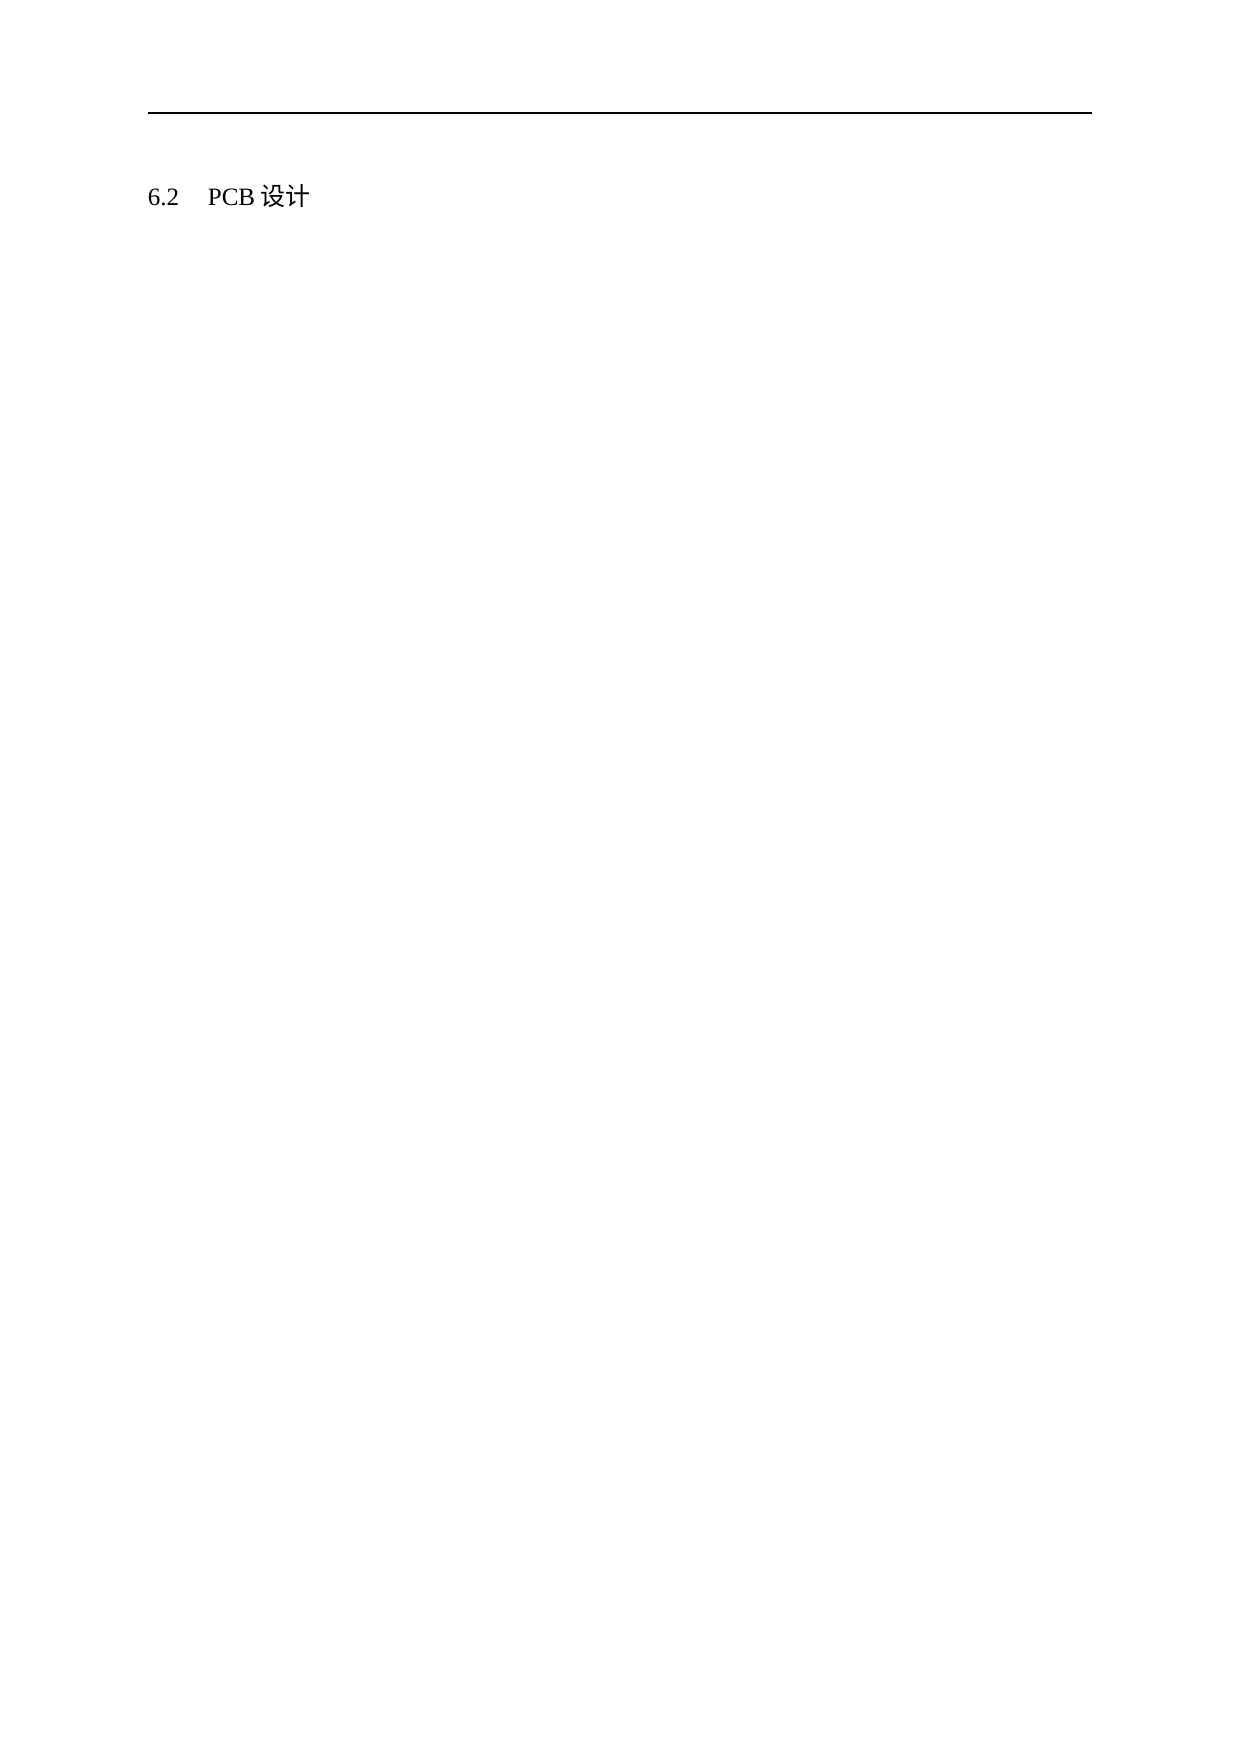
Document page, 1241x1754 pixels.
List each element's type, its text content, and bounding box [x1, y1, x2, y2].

subtitle PCB设计 [148, 162, 1092, 227]
